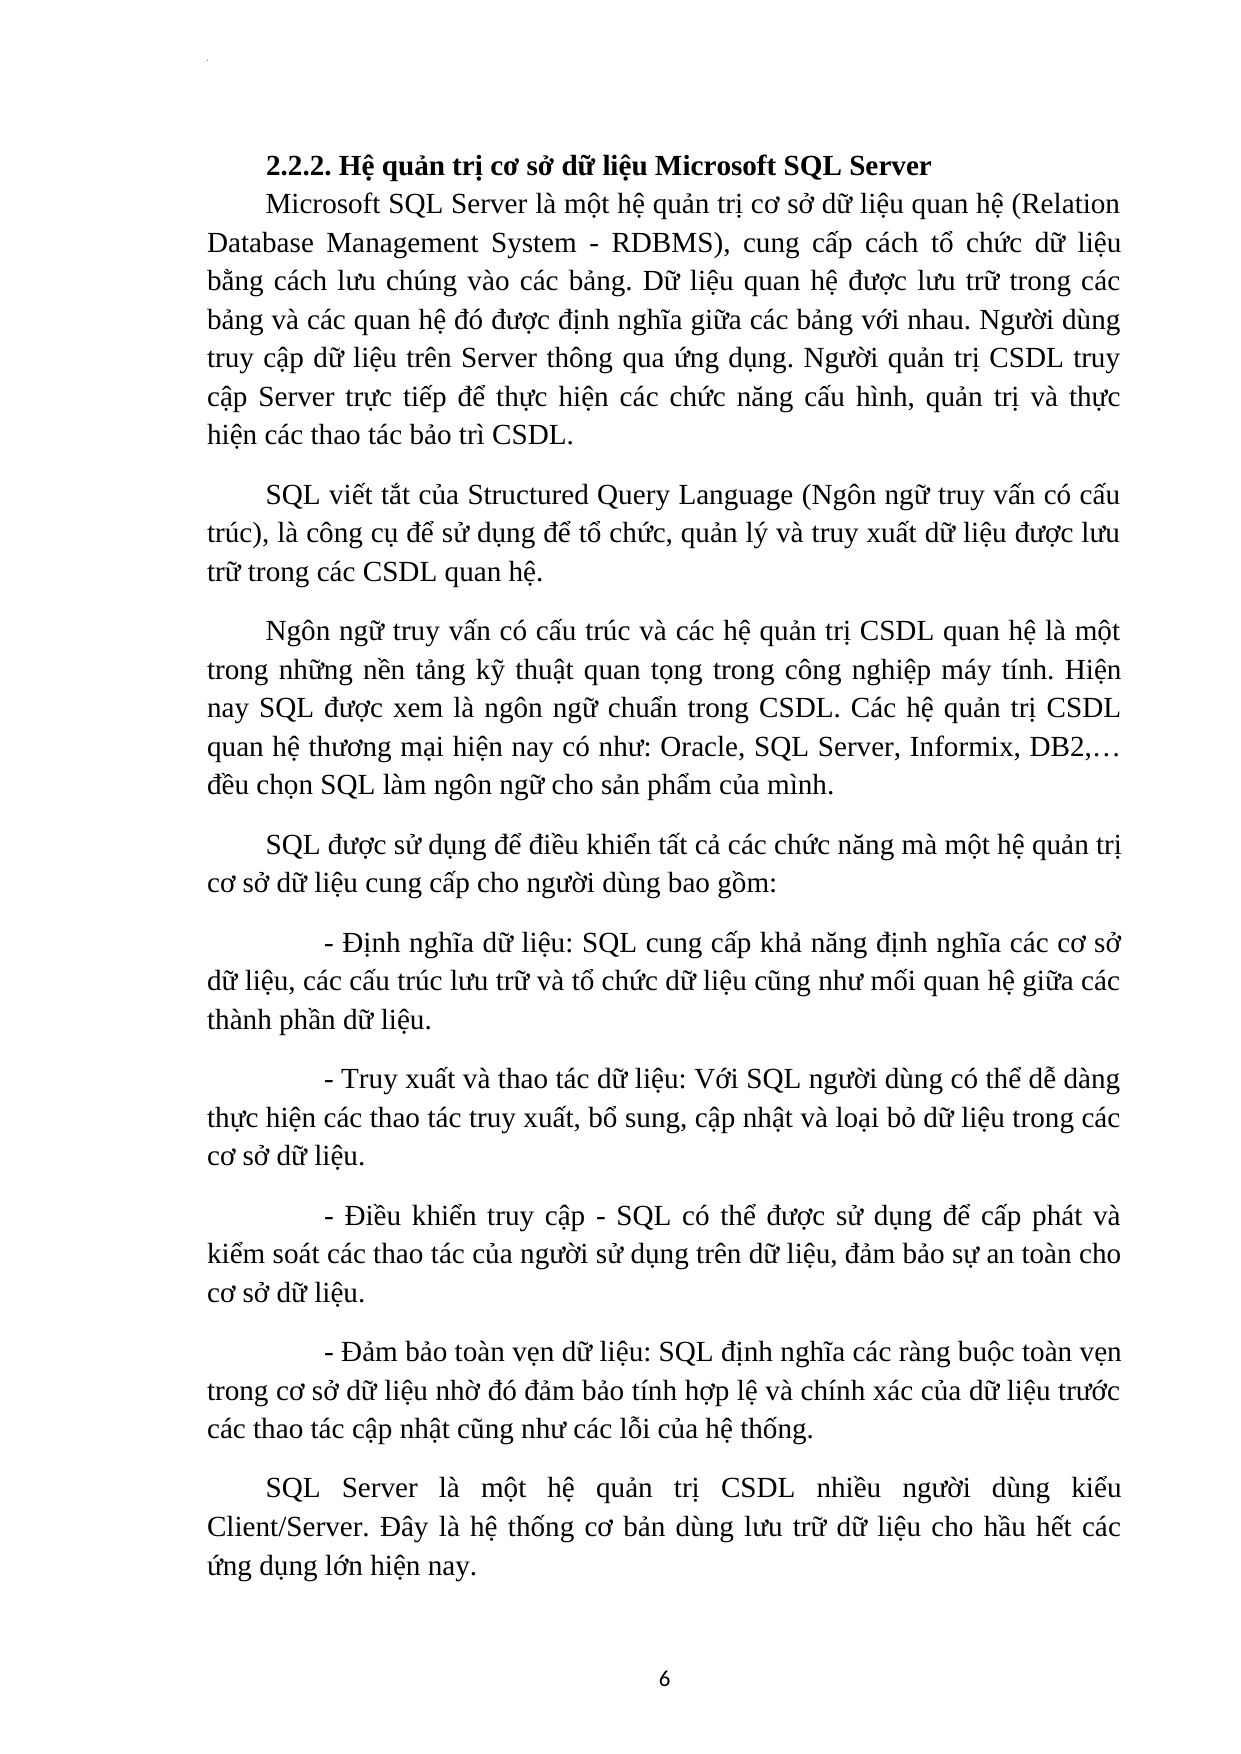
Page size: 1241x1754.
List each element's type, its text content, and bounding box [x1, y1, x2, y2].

text SQL Server là một hệ quản trị CSDL nhiều người dùng kiểu Client/Server. Đây là hệ thống cơ bản dùng lưu trữ dữ liệu cho hầu hết các ứng dụng lớn hiện nay. [207, 1471, 1122, 1581]
text Ngôn ngữ truy vấn có cấu trúc và các hệ quản trị CSDL quan hệ là một trong những nền tảng kỹ thuật quan tọng trong công nghiệp máy tính. Hiện nay SQL được xem là ngôn ngữ chuẩn trong CSDL. Các hệ quản trị CSDL quan hệ thương mại hiện nay có như: Oracle, SQL Server, Informix, DB2,… đều chọn SQL làm ngôn ngữ cho sản phẩm của mình. [207, 613, 1122, 801]
text SQL viết tắt của Structured Query Language (Ngôn ngữ truy vấn có cấu trúc), là công cụ để sử dụng để tổ chức, quản lý và truy xuất dữ liệu được lưu trữ trong các CSDL quan hệ. [207, 477, 1122, 587]
text - Điều khiển truy cập - SQL có thể được sử dụng để cấp phát và kiểm soát các thao tác của người sử dụng trên dữ liệu, đảm bảo sự an toàn cho cơ sở dữ liệu. [207, 1198, 1122, 1308]
text - Định nghĩa dữ liệu: SQL cung cấp khả năng định nghĩa các cơ sở dữ liệu, các cấu trúc lưu trữ và tổ chức dữ liệu cũng như mối quan hệ giữa các thành phần dữ liệu. [207, 925, 1122, 1035]
text Microsoft SQL Server là một hệ quản trị cơ sở dữ liệu quan hệ (Relation Database Management System - RDBMS), cung cấp cách tổ chức dữ liệu bằng cách lưu chúng vào các bảng. Dữ liệu quan hệ được lưu trữ trong các bảng và các quan hệ đó được định nghĩa giữa các bảng với nhau. Người dùng truy cập dữ liệu trên Server thông qua ứng dụng. Người quản trị CSDL truy cập Server trực tiếp để thực hiện các chức năng cấu hình, quản trị và thực hiện các thao tác bảo trì CSDL. [207, 186, 1122, 451]
text - Đảm bảo toàn vẹn dữ liệu: SQL định nghĩa các ràng buộc toàn vẹn trong cơ sở dữ liệu nhờ đó đảm bảo tính hợp lệ và chính xác của dữ liệu trước các thao tác cập nhật cũng như các lỗi của hệ thống. [207, 1334, 1122, 1445]
text - Truy xuất và thao tác dữ liệu: Với SQL người dùng có thể dễ dàng thực hiện các thao tác truy xuất, bổ sung, cập nhật và loại bỏ dữ liệu trong các cơ sở dữ liệu. [207, 1061, 1122, 1172]
text SQL được sử dụng để điều khiển tất cả các chức năng mà một hệ quản trị cơ sở dữ liệu cung cấp cho người dùng bao gồm: [207, 827, 1122, 899]
subtitle 2.2.2. Hệ quản trị cơ sở dữ liệu Microsoft SQL Server [207, 148, 1122, 181]
